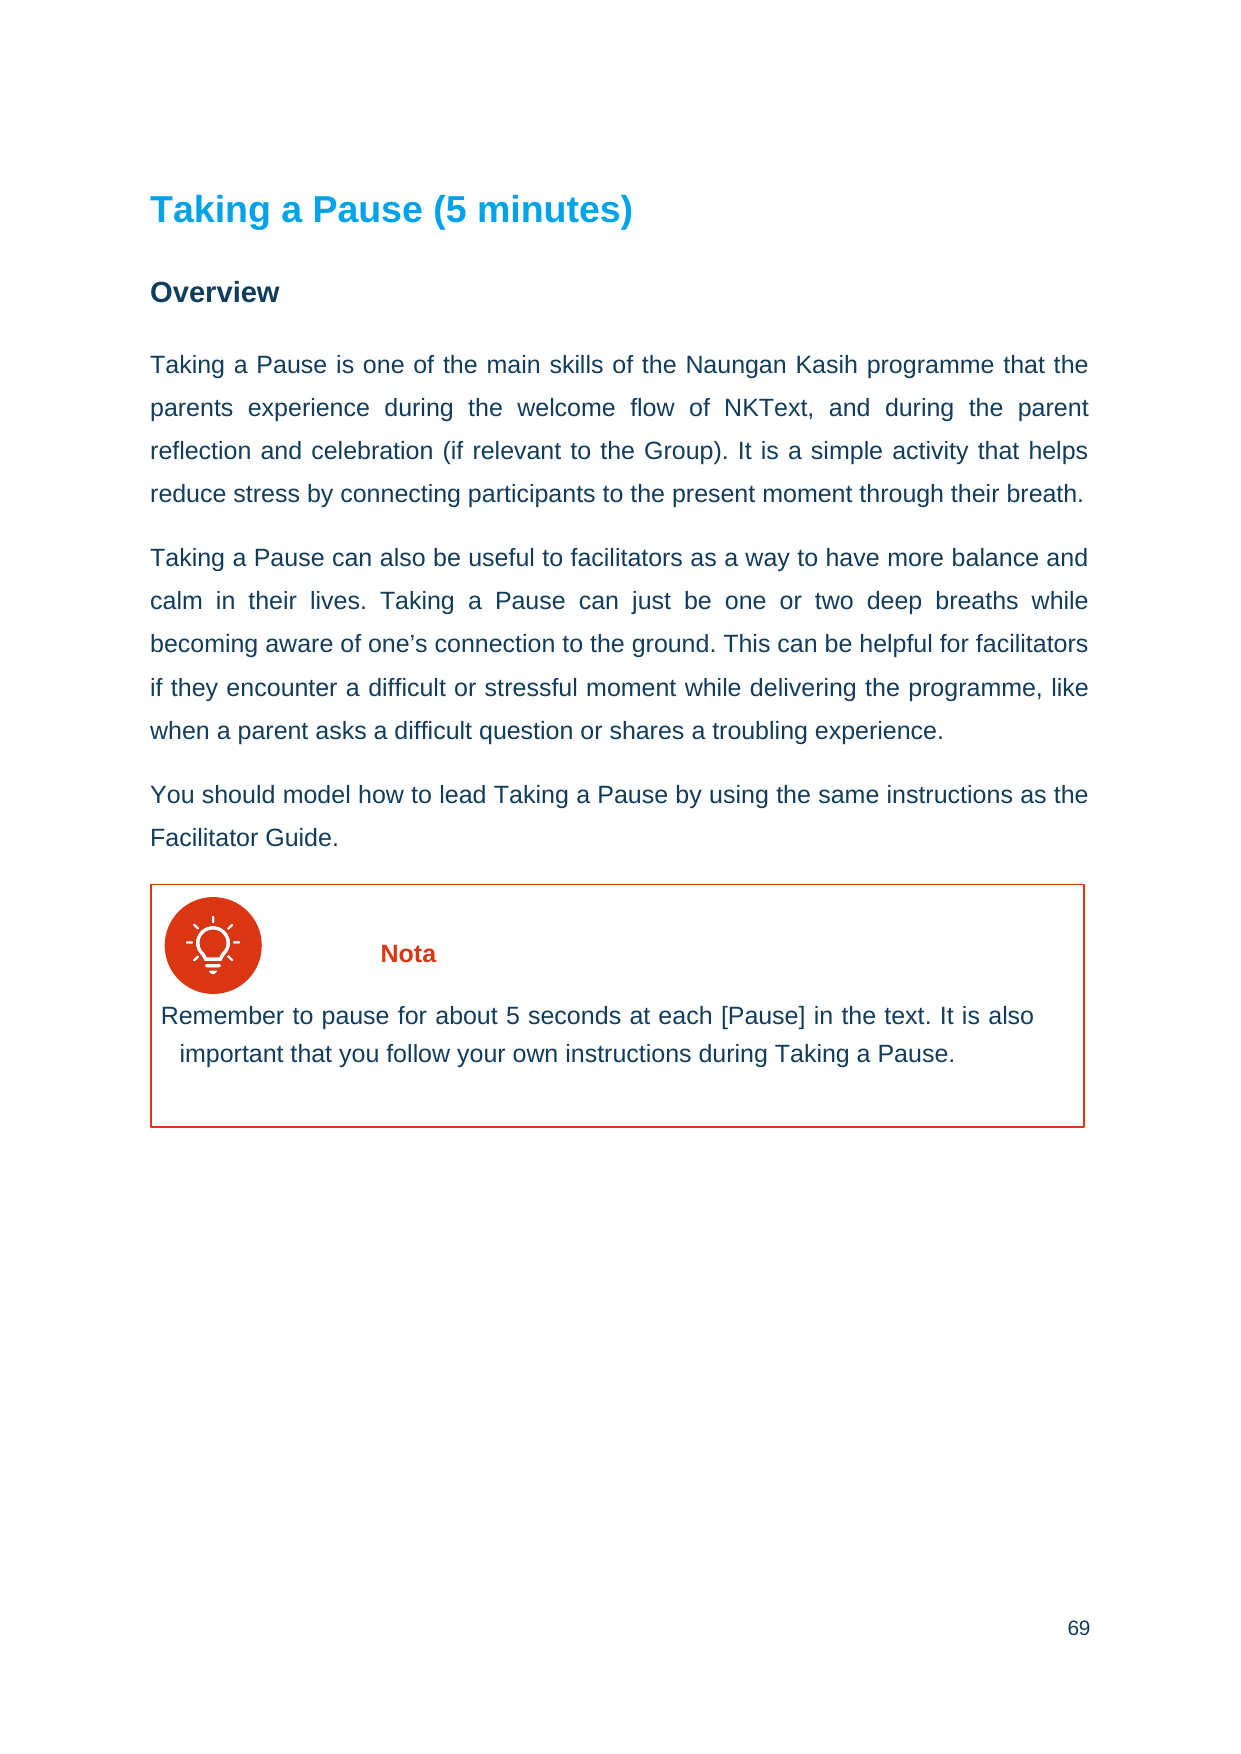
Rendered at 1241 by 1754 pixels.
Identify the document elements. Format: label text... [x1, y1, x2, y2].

subtitle Overview [150, 274, 1090, 308]
text Taking a Pause is one of the main skills of the Naungan Kasih programme that the parents experience during the welcome flow of NKText, and during the parent reflection and celebration (if relevant to the Group). It is a simple activity that helps reduce stress by connecting participants to the present moment through their breath. [150, 350, 1090, 508]
picture [180, 913, 246, 978]
text Taking a Pause can also be useful to facilitators as a way to have more balance and calm in their lives. Taking a Pause can just be one or two deep breaths while becoming aware of one’s connection to the ground. This can be helpful for facilitators if they encounter a difficult or stressful moment while delivering the programme, like when a parent asks a difficult question or shares a troubling experience. [150, 543, 1090, 744]
text You should model how to lead Taking a Pause by using the same instructions as the Facilitator Guide. [150, 780, 1090, 852]
subtitle Taking a Pause (5 minutes) [150, 187, 1090, 231]
